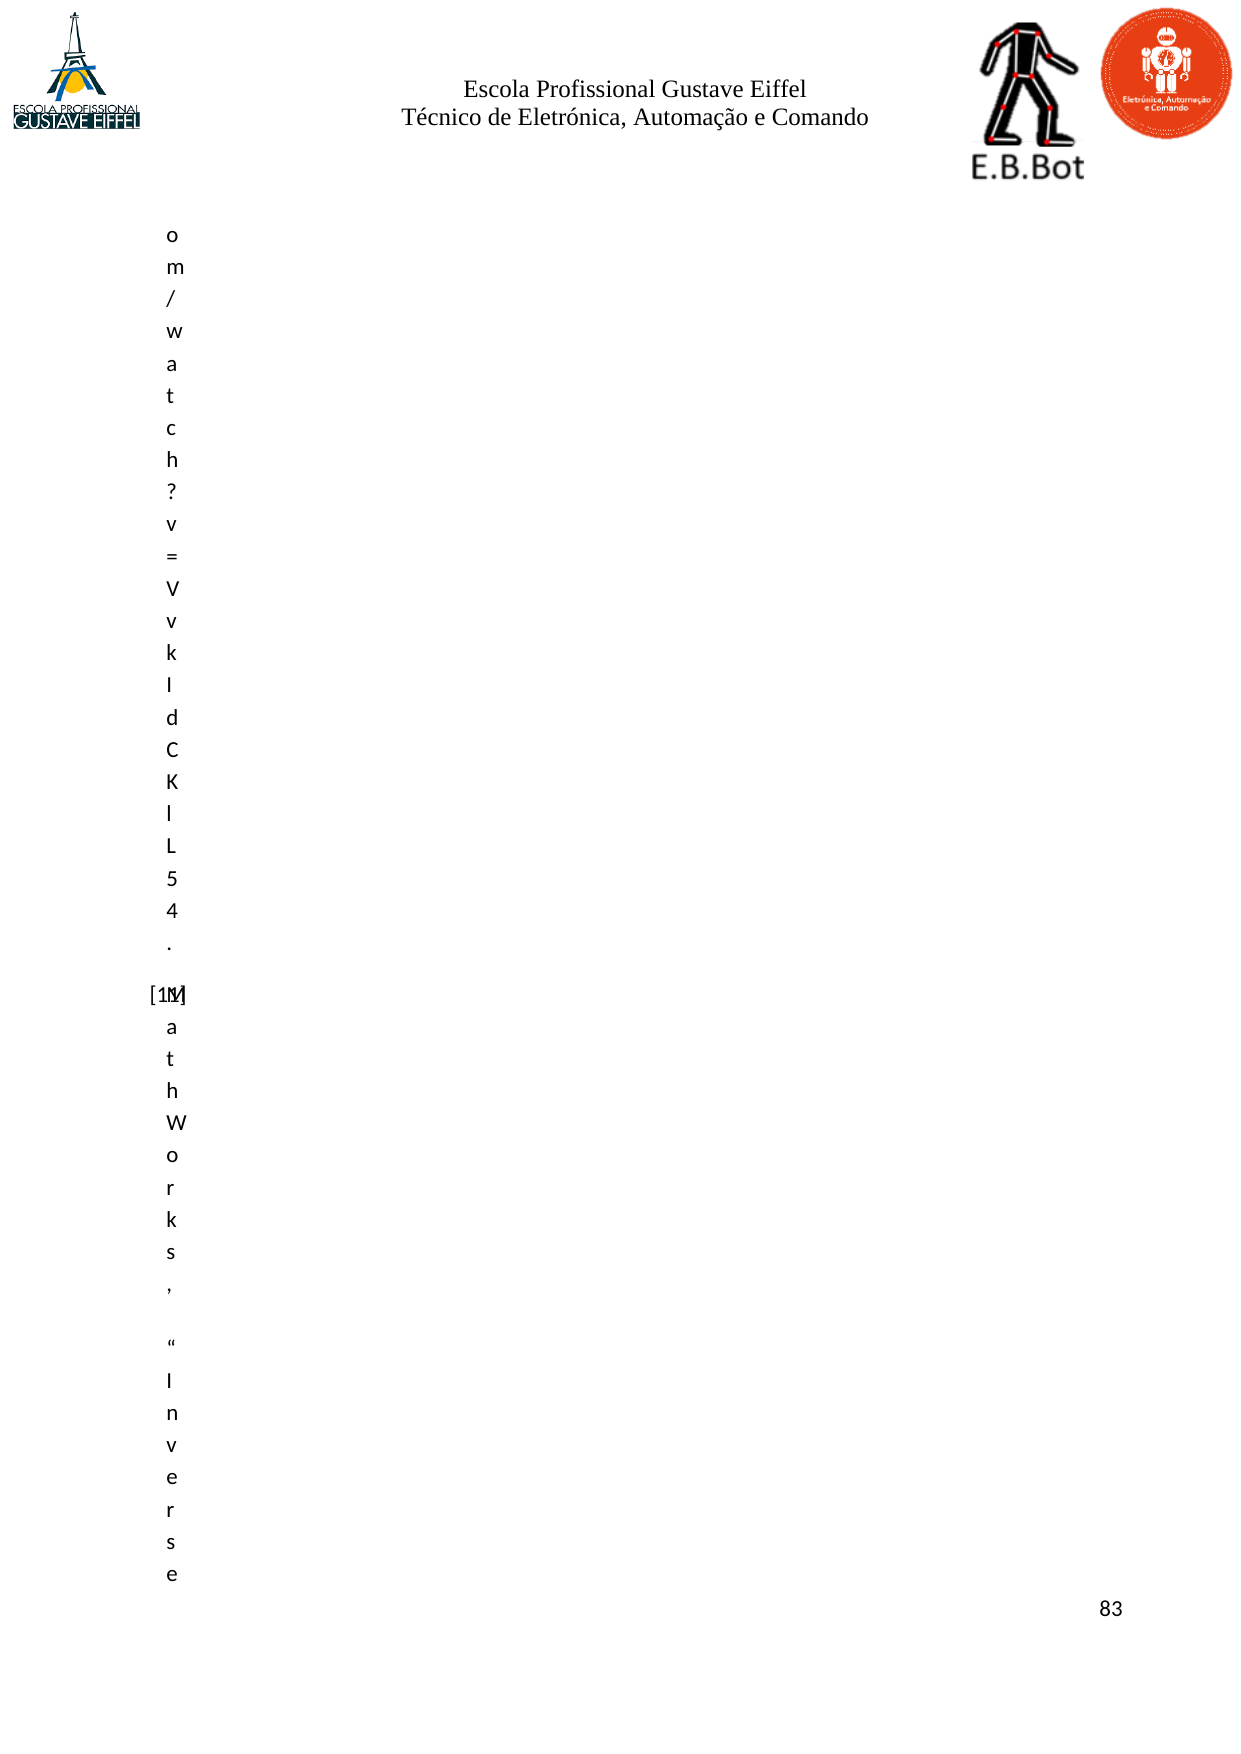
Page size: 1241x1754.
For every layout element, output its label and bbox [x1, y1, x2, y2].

picture [971, 16, 1085, 183]
picture [2, 0, 150, 142]
picture [1092, 0, 1240, 148]
